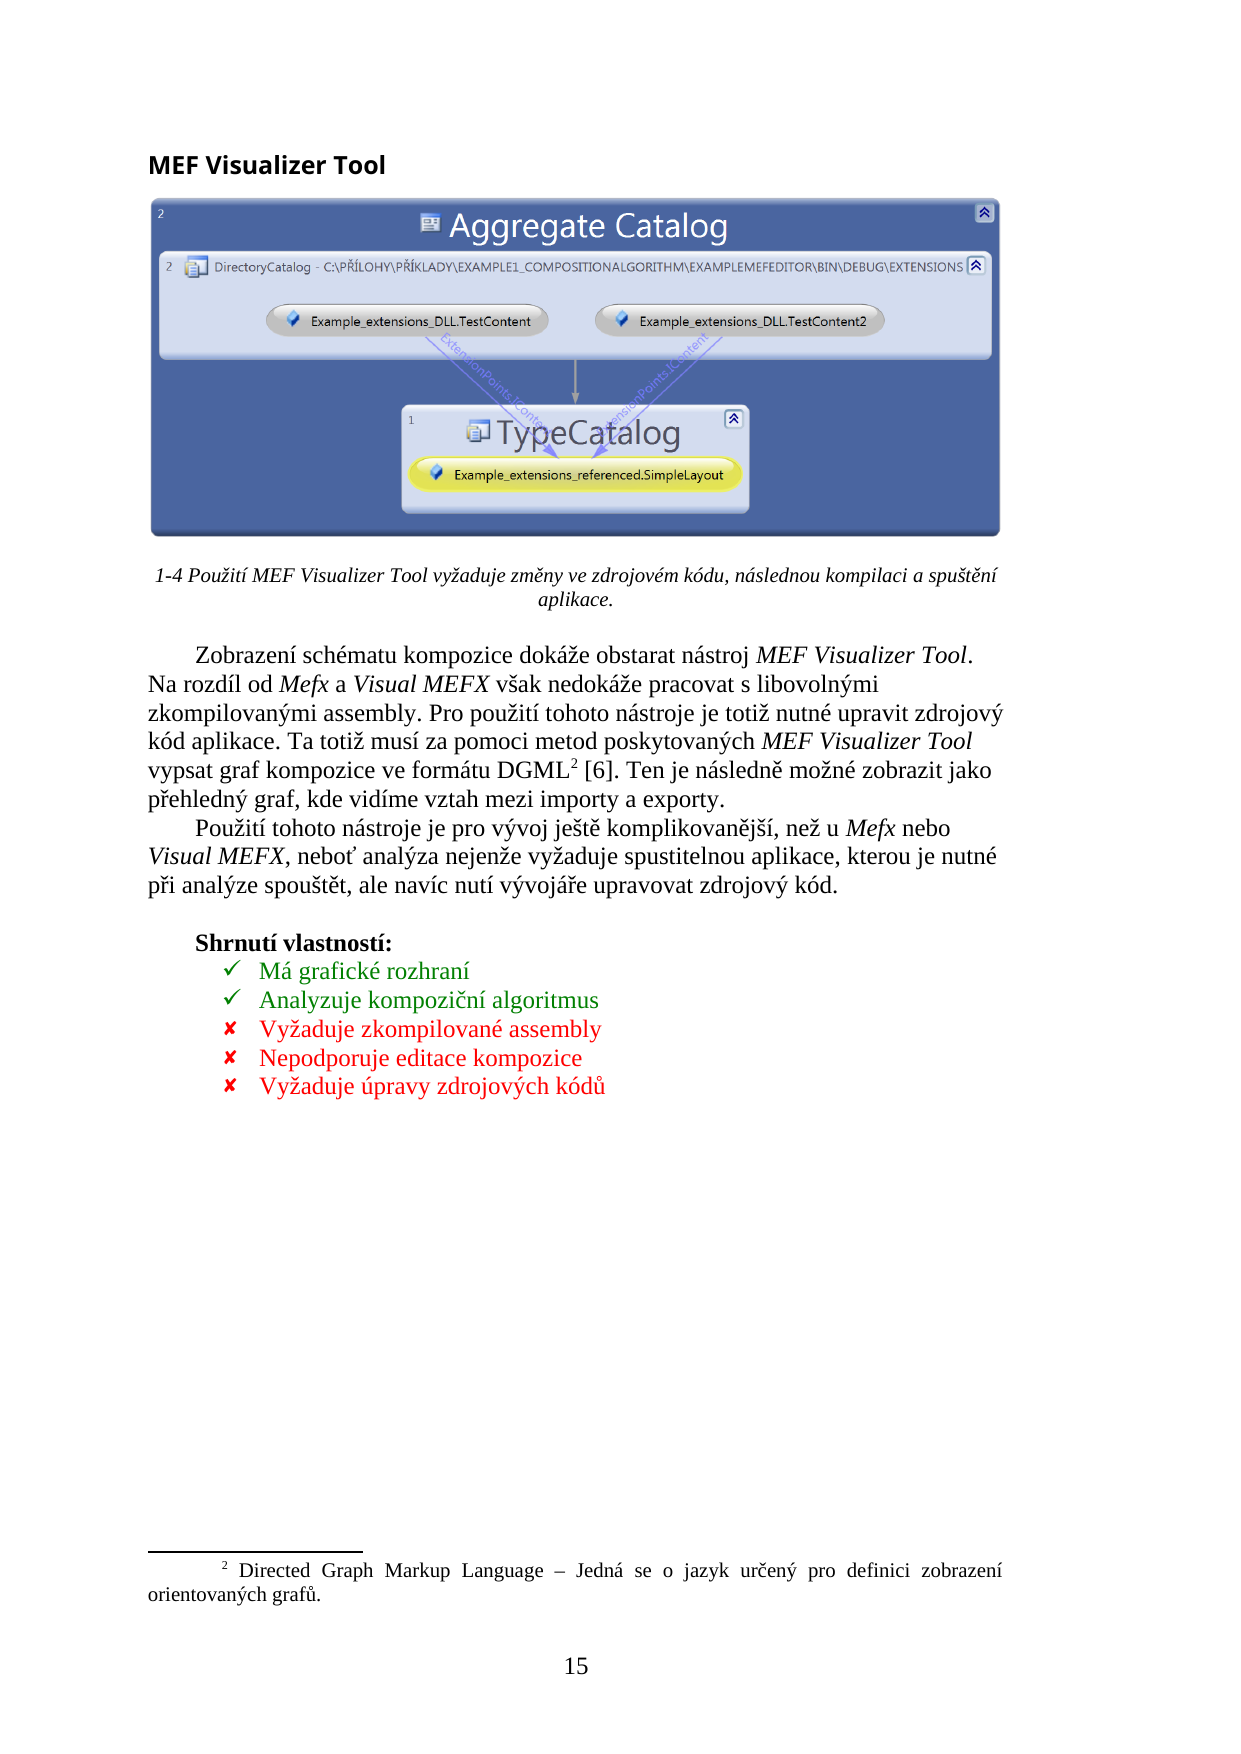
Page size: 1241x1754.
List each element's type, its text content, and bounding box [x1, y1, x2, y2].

text Nepodporuje editace kompozice [222, 1043, 1004, 1071]
text Vyžaduje zkompilované assembly [222, 1014, 1004, 1043]
text Zobrazení schématu kompozice dokáže obstarat nástroj MEF Visualizer Tool. Na rozdíl od Mefx a Visual MEFX však nedokáže pracovat s libovolnými zkompilovanými assembly. Pro použití tohoto nástroje je totiž nutné upravit zdrojový kód aplikace. Ta totiž musí za pomoci metod poskytovaných MEF Visualizer Tool vypsat graf kompozice ve formátu DGML [6]. Ten je následně možné zobrazit jako přehledný graf, kde vidíme vztah mezi importy a exporty. [148, 640, 1004, 813]
text Vyžaduje úpravy zdrojových kódů [222, 1071, 1004, 1100]
text MEF Visualizer Tool [148, 148, 1004, 182]
text Shrnutí vlastností: [148, 928, 1004, 956]
text Analyzuje kompoziční algoritmus [222, 985, 1004, 1014]
text Má grafické rozhraní [222, 956, 1004, 985]
text Použití tohoto nástroje je pro vývoj ještě komplikovanější, než u Mefx nebo Visual MEFX, neboť analýza nejenže vyžaduje spustitelnou aplikace, kterou je nutné při analýze spouštět, ale navíc nutí vývojáře upravovat zdrojový kód. [148, 813, 1004, 899]
picture [148, 194, 1004, 539]
